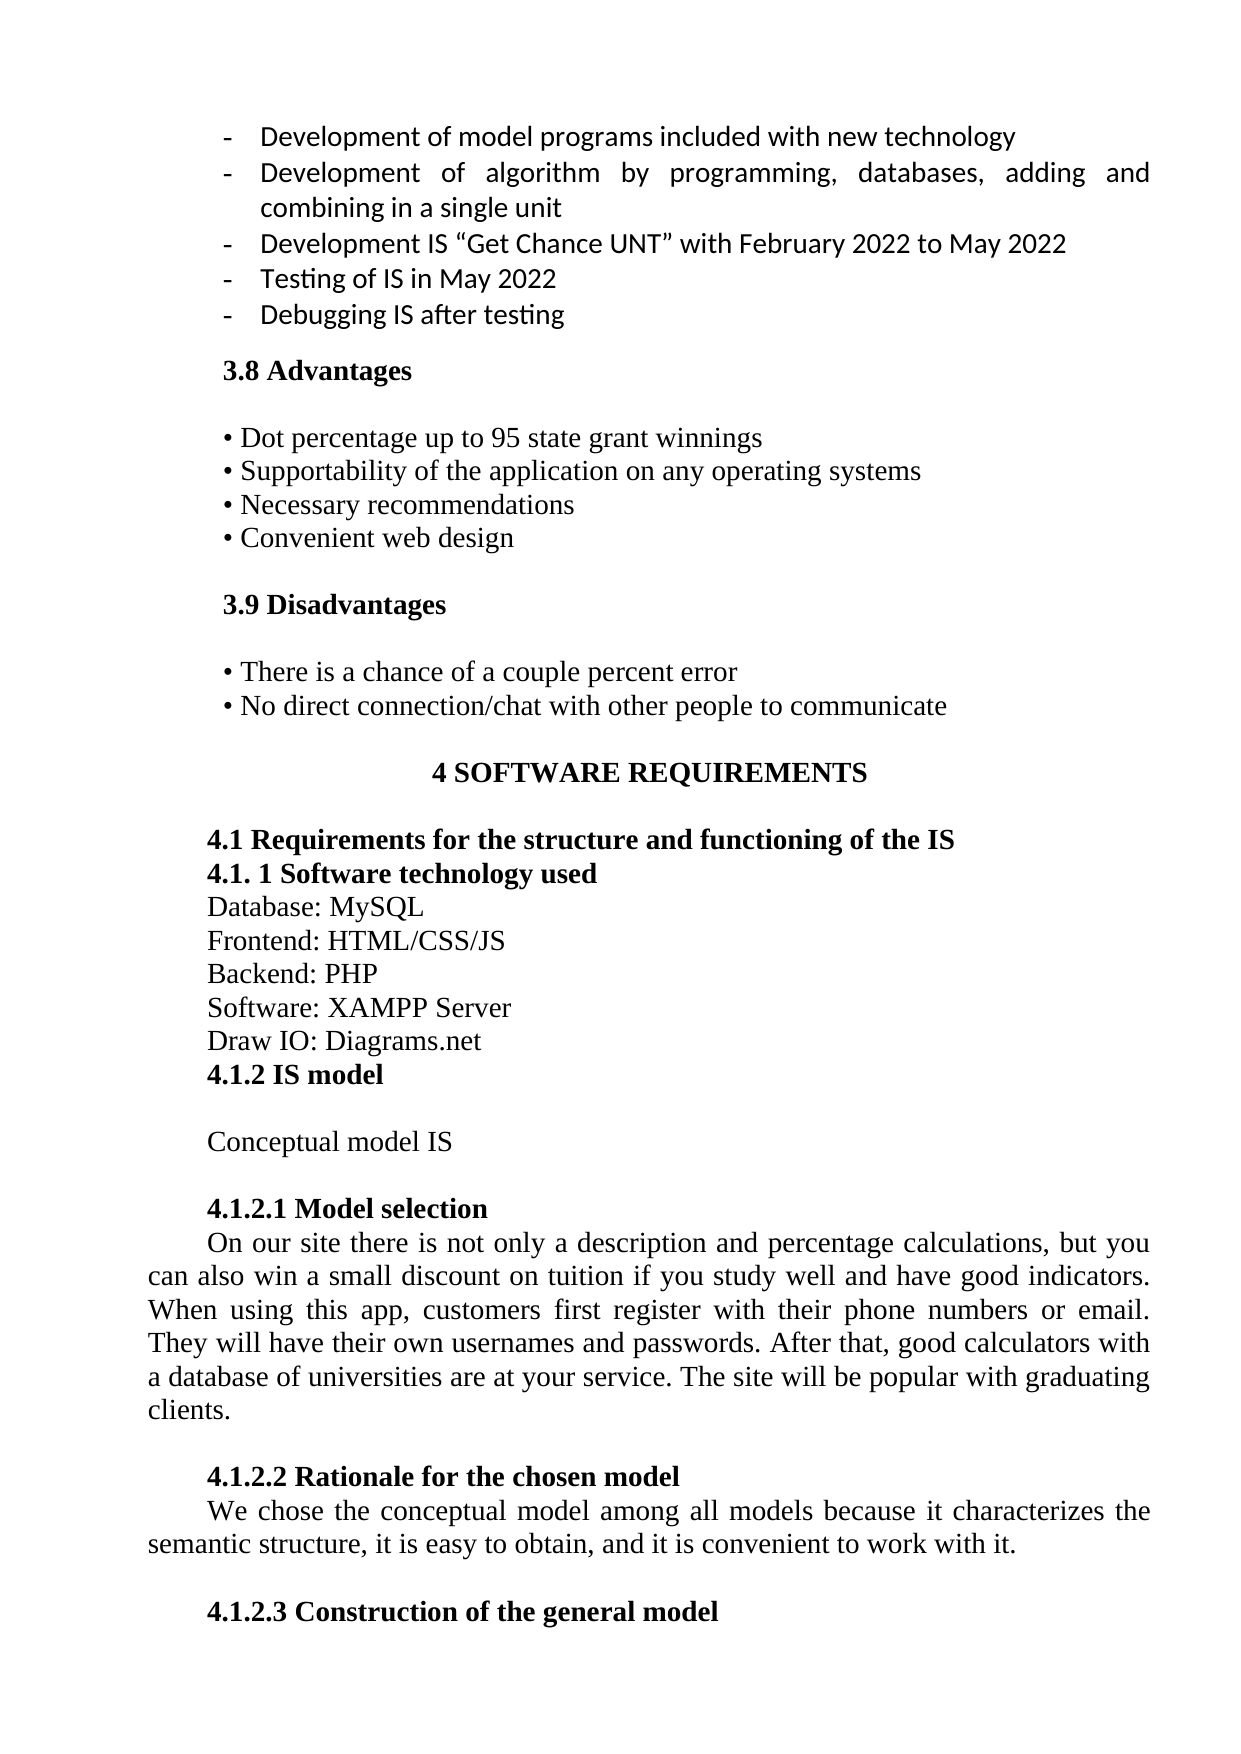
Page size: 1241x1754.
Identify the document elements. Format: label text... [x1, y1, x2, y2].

text • No direct connection/chat with other people to communicate [148, 688, 1152, 722]
text On our site there is not only a description and percentage calculations, but you can also win a small discount on tuition if you study well and have good indicators. When using this app, customers first register with their phone numbers or email. They will have their own usernames and passwords. After that, good calculators with a database of universities are at your service. The site will be popular with graduating clients. [148, 1225, 1152, 1426]
list Testing of IS in May 2022 [223, 261, 1152, 296]
text • Convenient web design [148, 520, 1152, 554]
text 3.8 Advantages [148, 353, 1152, 386]
text 4.1.2.2 Rationale for the chosen model [148, 1459, 1152, 1493]
text 3.9 Disadvantages [148, 587, 1152, 621]
text • There is a chance of a couple percent error [148, 654, 1152, 688]
text Frontend: HTML/CSS/JS [148, 923, 1152, 956]
text 4.1. 1 Software technology used [148, 856, 1152, 889]
list Development of model programs included with new technology [223, 118, 1152, 154]
text • Supportability of the application on any operating systems [148, 453, 1152, 487]
text • Necessary recommendations [148, 487, 1152, 520]
text 4 SOFTWARE REQUIREMENTS [148, 755, 1152, 789]
text Software: XAMPP Server [148, 990, 1152, 1023]
text 4.1.2 IS model [148, 1057, 1152, 1091]
list Debugging IS after testing [223, 296, 1152, 332]
text Conceptual model IS [148, 1124, 1152, 1158]
text Draw IO: Diagrams.net [148, 1023, 1152, 1057]
text 4.1 Requirements for the structure and functioning of the IS [148, 822, 1152, 856]
list Development of algorithm by programming, databases, adding and combining in a single unit [223, 154, 1152, 225]
text 4.1.2.3 Construction of the general model [148, 1594, 1152, 1627]
text Backend: PHP [148, 956, 1152, 990]
text 4.1.2.1 Model selection [148, 1191, 1152, 1225]
text We chose the conceptual model among all models because it characterizes the semantic structure, it is easy to obtain, and it is convenient to work with it. [148, 1493, 1152, 1560]
text Database: MySQL [148, 889, 1152, 923]
text • Dot percentage up to 95 state grant winnings [148, 420, 1152, 453]
list Development IS “Get Chance UNT” with February 2022 to May 2022 [223, 225, 1152, 261]
